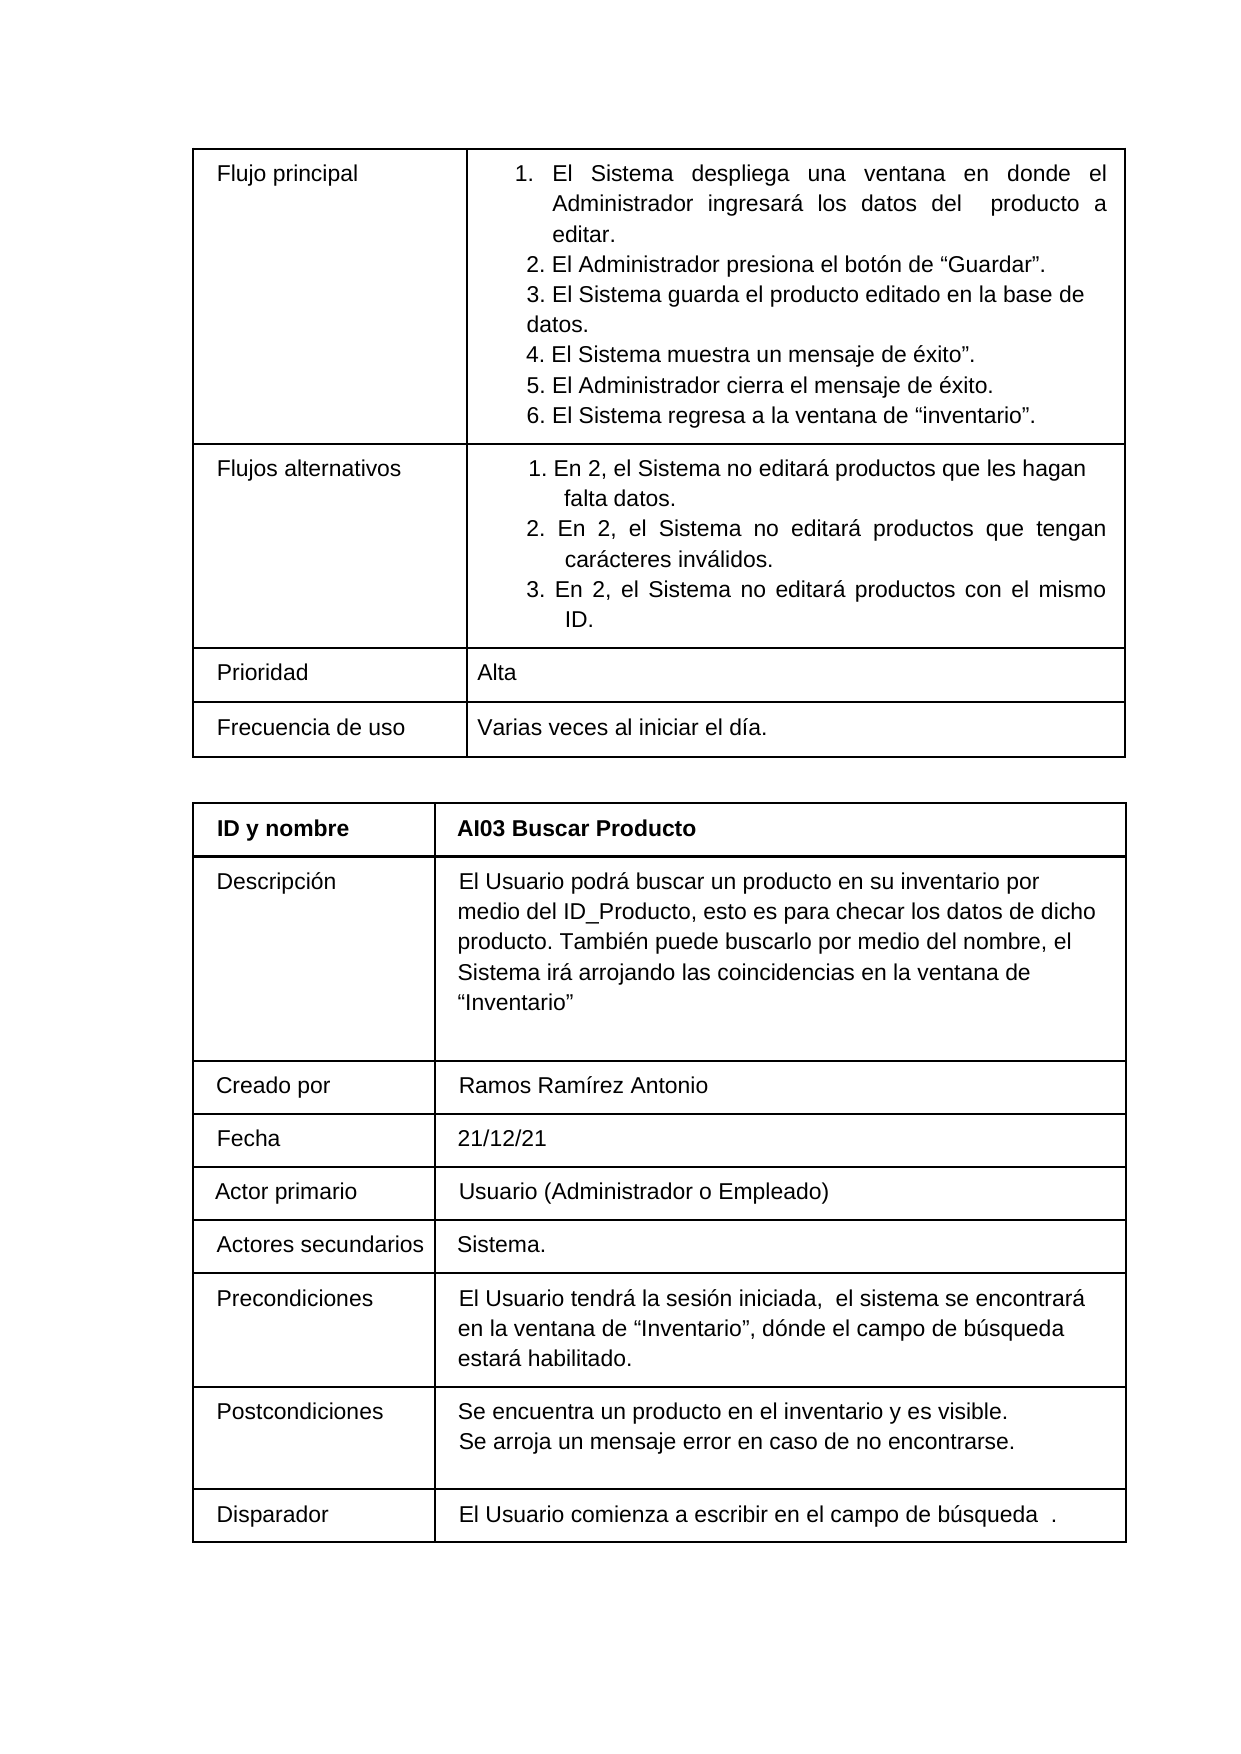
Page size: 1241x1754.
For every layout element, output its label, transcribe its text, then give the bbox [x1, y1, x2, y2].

table_cell Actores secundarios [194, 1221, 434, 1272]
table_cell Postcondiciones [194, 1388, 434, 1488]
table_cell 1. En 2, el Sistema no editará productos que les hagan falta datos. 2. En 2, el Sistema no editará productos que tengan carácteres inválidos. 3. En 2, el Sistema no editará productos con el mismo ID. [468, 445, 1124, 647]
table_cell Usuario (Administrador o Empleado) [436, 1168, 1125, 1219]
table_cell Flujos alternativos [194, 445, 466, 647]
table_header AI03 Buscar Producto [436, 804, 1125, 855]
table_cell Frecuencia de uso [194, 703, 466, 756]
table_cell Alta [468, 649, 1124, 701]
table_cell Varias veces al iniciar el día. [468, 703, 1124, 756]
table_cell Precondiciones [194, 1274, 434, 1386]
table_cell Fecha [194, 1115, 434, 1166]
table_cell El Sistema despliega una ventana en donde el Administrador ingresará los datos del producto a editar. 2. El Administrador presiona el botón de “Guardar”. 3. El Sistema guarda el producto editado en la base de datos. 4. El Sistema muestra un mensaje de éxito”. 5. El Administrador cierra el mensaje de éxito. 6. El Sistema regresa a la ventana de “inventario”. [468, 150, 1124, 442]
table_cell El Usuario podrá buscar un producto en su inventario por medio del ID_Producto, esto es para checar los datos de dicho producto. También puede buscarlo por medio del nombre, el Sistema irá arrojando las coincidencias en la ventana de “Inventario” [436, 858, 1125, 1059]
table_cell El Usuario comienza a escribir en el campo de búsqueda . [436, 1490, 1125, 1541]
table_cell Disparador [194, 1490, 434, 1541]
table_cell 21/12/21 [436, 1115, 1125, 1166]
table_cell Flujo principal [194, 150, 466, 442]
table_cell Prioridad [194, 649, 466, 701]
table_cell Descripción [194, 858, 434, 1059]
table_cell Actor primario [194, 1168, 434, 1219]
table_header ID y nombre [194, 804, 434, 855]
table_cell Se encuentra un producto en el inventario y es visible. Se arroja un mensaje error en caso de no encontrarse. [436, 1388, 1125, 1488]
table_cell Sistema. [436, 1221, 1125, 1272]
table_cell Creado por [194, 1062, 434, 1113]
table_cell El Usuario tendrá la sesión iniciada, el sistema se encontrará en la ventana de “Inventario”, dónde el campo de búsqueda estará habilitado. [436, 1274, 1125, 1386]
table_cell Ramos Ramírez Antonio [436, 1062, 1125, 1113]
